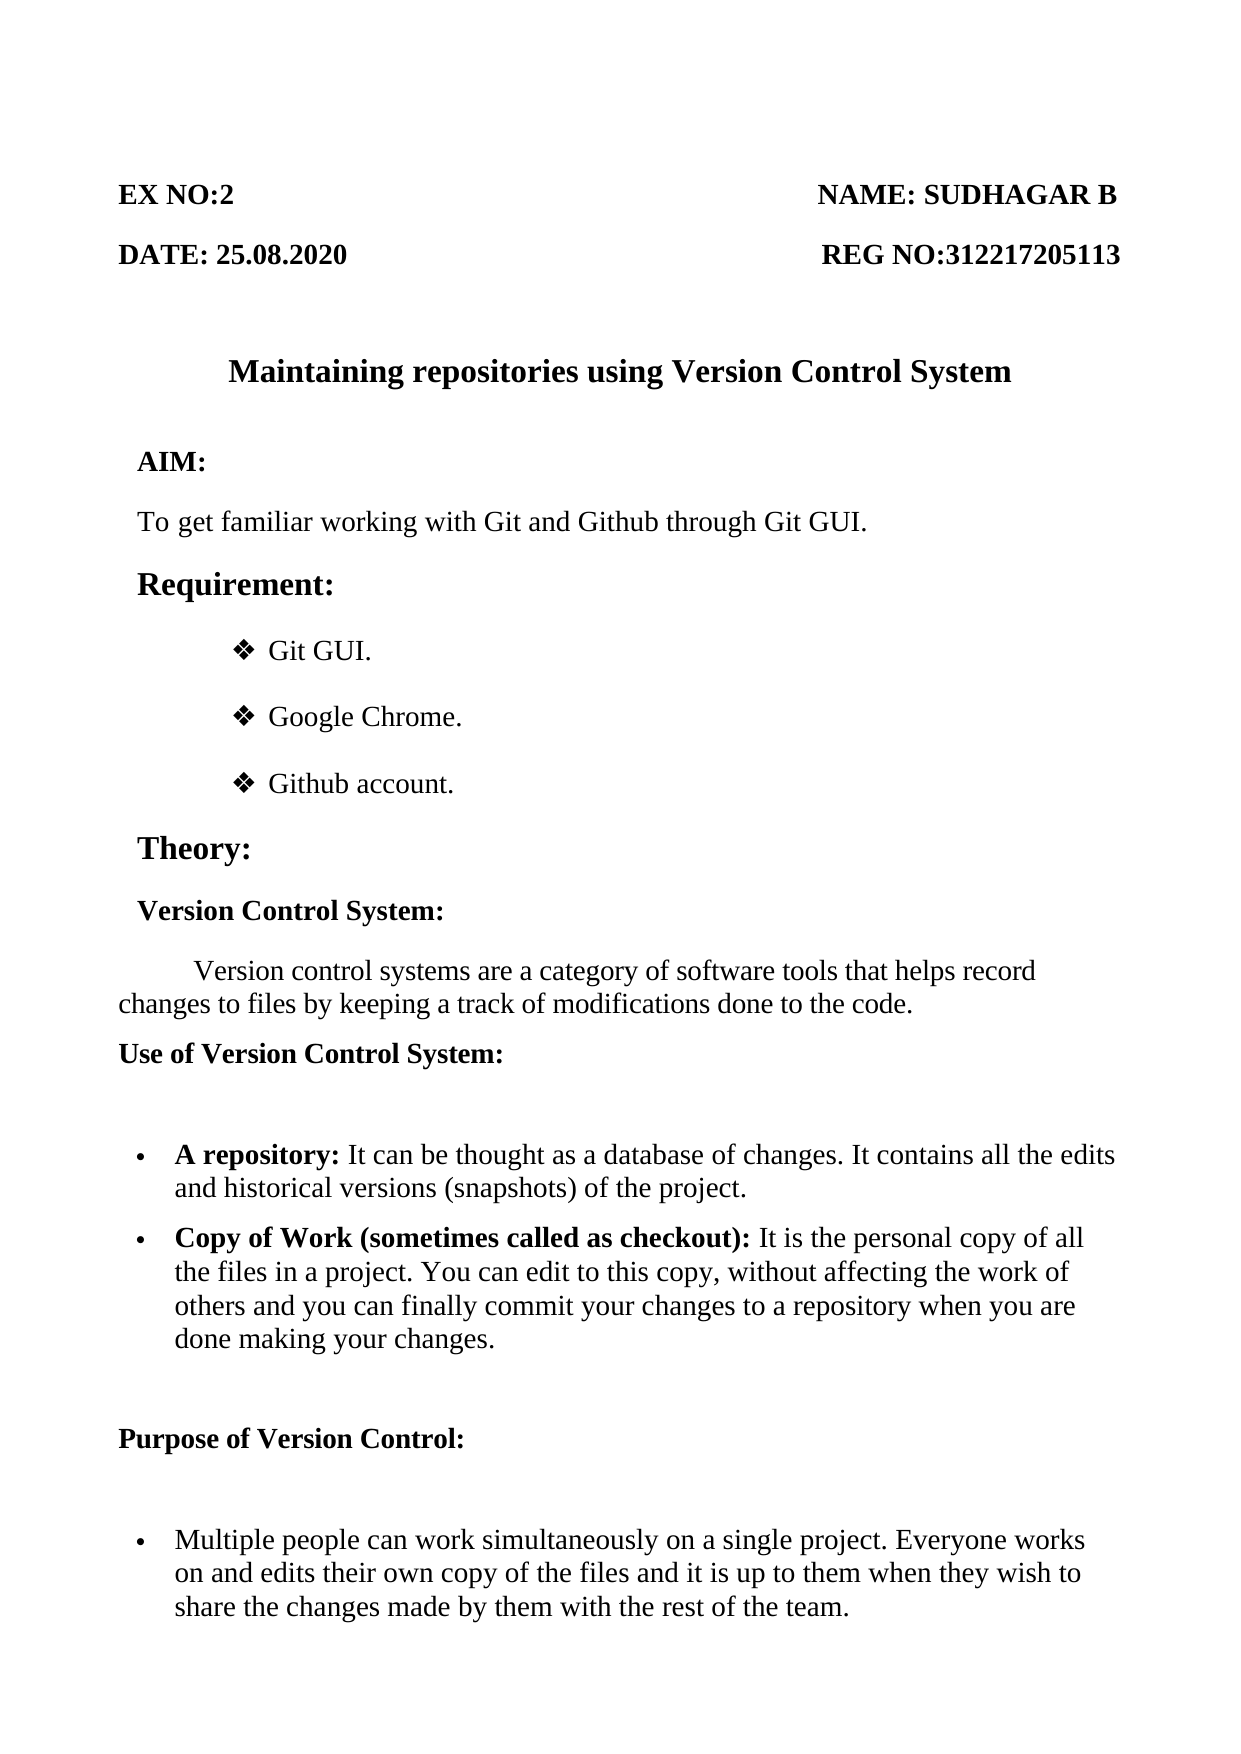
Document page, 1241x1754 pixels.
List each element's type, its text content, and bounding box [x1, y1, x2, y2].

text Version control systems are a category of software tools that helps record changes to files by keeping a track of modifications done to the code. [118, 953, 1122, 1020]
text Maintaining repositories using Version Control System [118, 351, 1122, 389]
list Google Chrome. [231, 695, 1122, 735]
text Version Control System: [137, 893, 1122, 927]
text EX NO:2 NAME: SUDHAGAR B [118, 177, 1122, 211]
text Purpose of Version Control: [118, 1422, 1122, 1455]
list Copy of Work (sometimes called as checkout): It is the personal copy of all the files in a project. You can edit to this copy, without affecting the work of others and you can finally commit your changes to a repository when you are done making your changes. [137, 1221, 1122, 1355]
list Github account. [231, 762, 1122, 802]
list A repository: It can be thought as a database of changes. It contains all the edits and historical versions (snapshots) of the project. [137, 1137, 1122, 1204]
text Use of Version Control System: [118, 1036, 1122, 1070]
text Requirement: [137, 564, 1122, 602]
list Multiple people can work simultaneously on a single project. Everyone works on and edits their own copy of the files and it is up to them when they wish to share the changes made by them with the rest of the team. [137, 1522, 1122, 1623]
list Git GUI. [231, 629, 1122, 669]
text AIM: [137, 444, 1122, 478]
text To get familiar working with Git and Github through Git GUI. [137, 504, 1122, 537]
text Theory: [137, 828, 1122, 867]
text DATE: 25.08.2020 REG NO:312217205113 [118, 237, 1122, 270]
